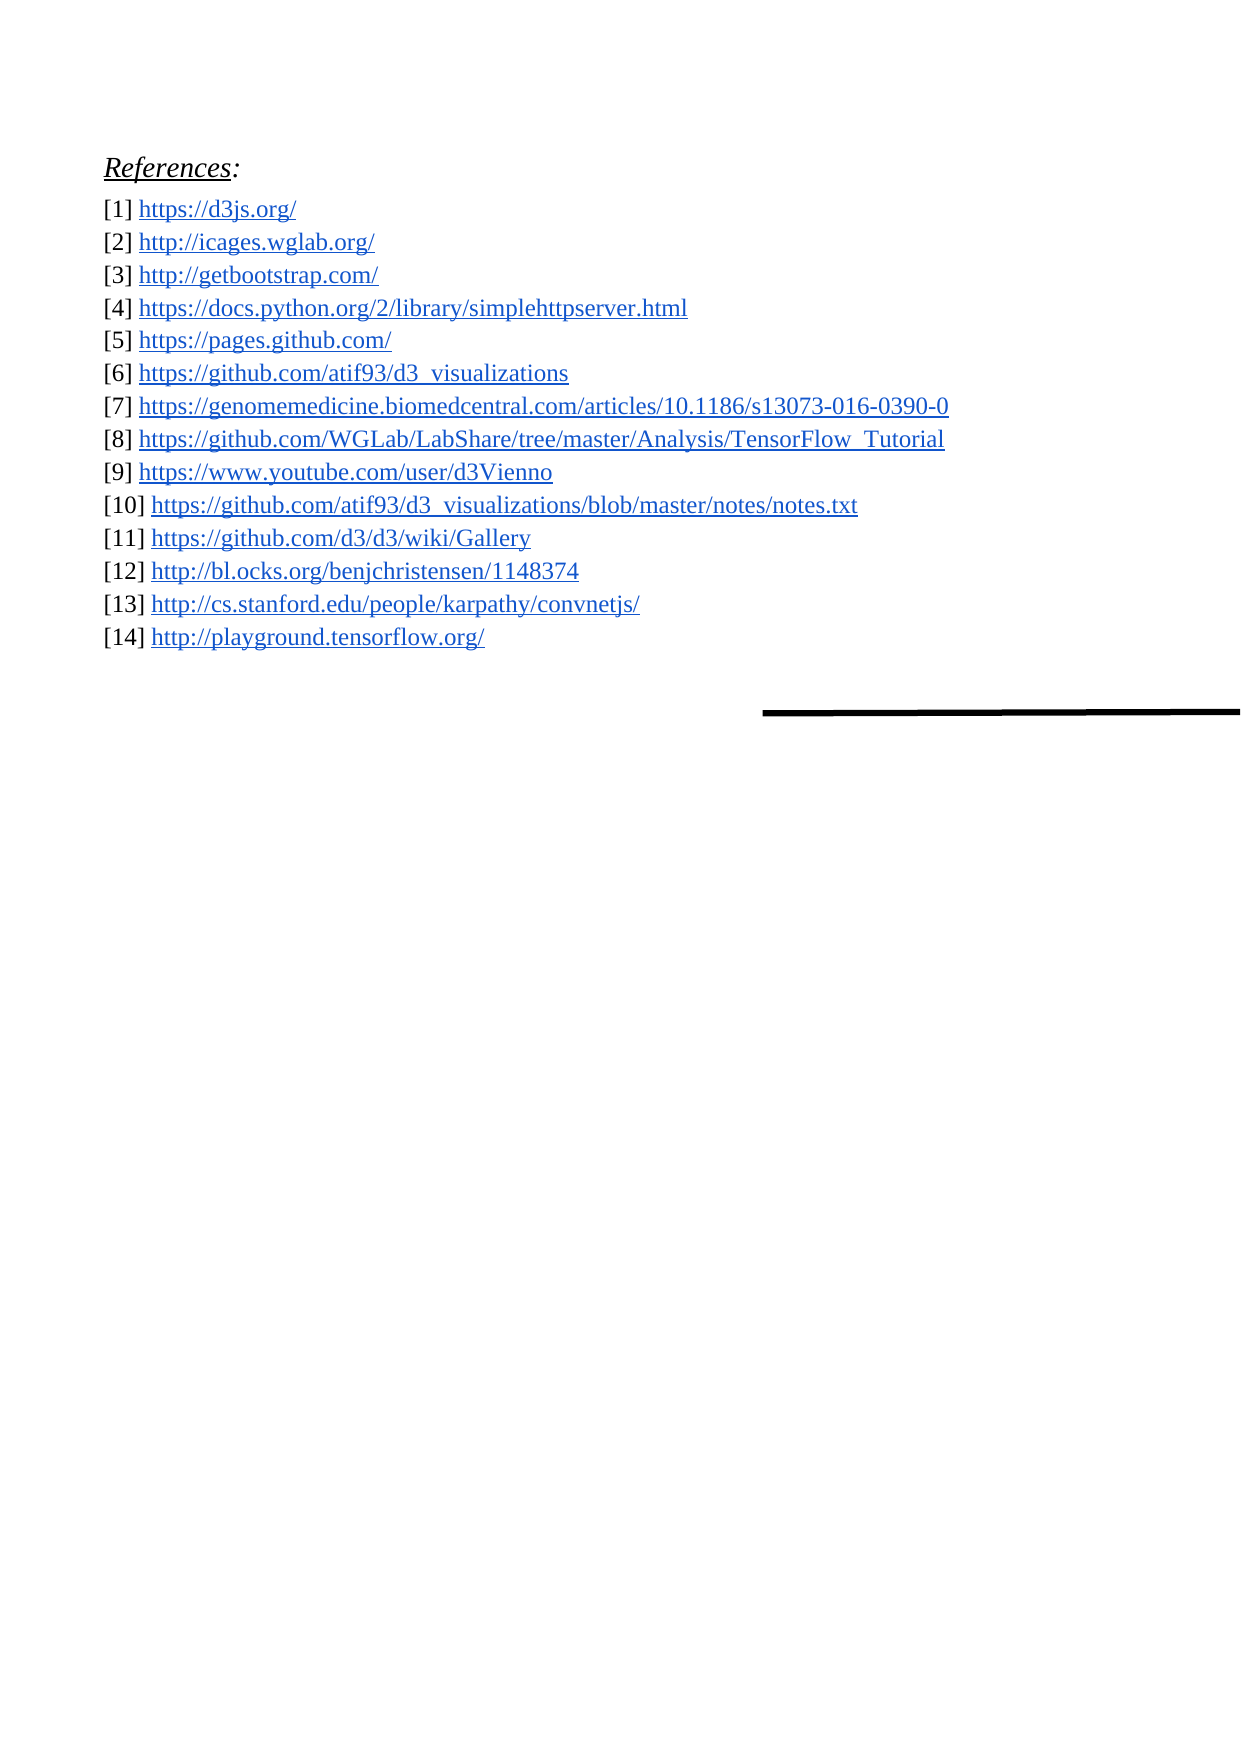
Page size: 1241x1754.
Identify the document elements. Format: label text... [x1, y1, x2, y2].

text [14] http://playground.tensorflow.org/ [103, 622, 1110, 651]
text [5] https://pages.github.com/ [103, 326, 1110, 354]
text [8] https://github.com/WGLab/LabShare/tree/master/Analysis/TensorFlow_Tutorial [103, 424, 1110, 453]
text References: [103, 150, 1110, 183]
text [12] http://bl.ocks.org/benjchristensen/1148374 [103, 556, 1110, 585]
text [11] https://github.com/d3/d3/wiki/Gallery [103, 523, 1110, 552]
text [2] http://icages.wglab.org/ [103, 227, 1110, 256]
text [10] https://github.com/atif93/d3_visualizations/blob/master/notes/notes.txt [103, 490, 1110, 519]
text [9] https://www.youtube.com/user/d3Vienno [103, 457, 1110, 486]
text [1] https://d3js.org/ [103, 194, 1110, 223]
text [13] http://cs.stanford.edu/people/karpathy/convnetjs/ [103, 589, 1110, 618]
text [7] https://genomemedicine.biomedcentral.com/articles/10.1186/s13073-016-0390-0 [103, 391, 1110, 420]
text [3] http://getbootstrap.com/ [103, 260, 1110, 288]
text [6] https://github.com/atif93/d3_visualizations [103, 358, 1110, 387]
text [4] https://docs.python.org/2/library/simplehttpserver.html [103, 293, 1110, 321]
